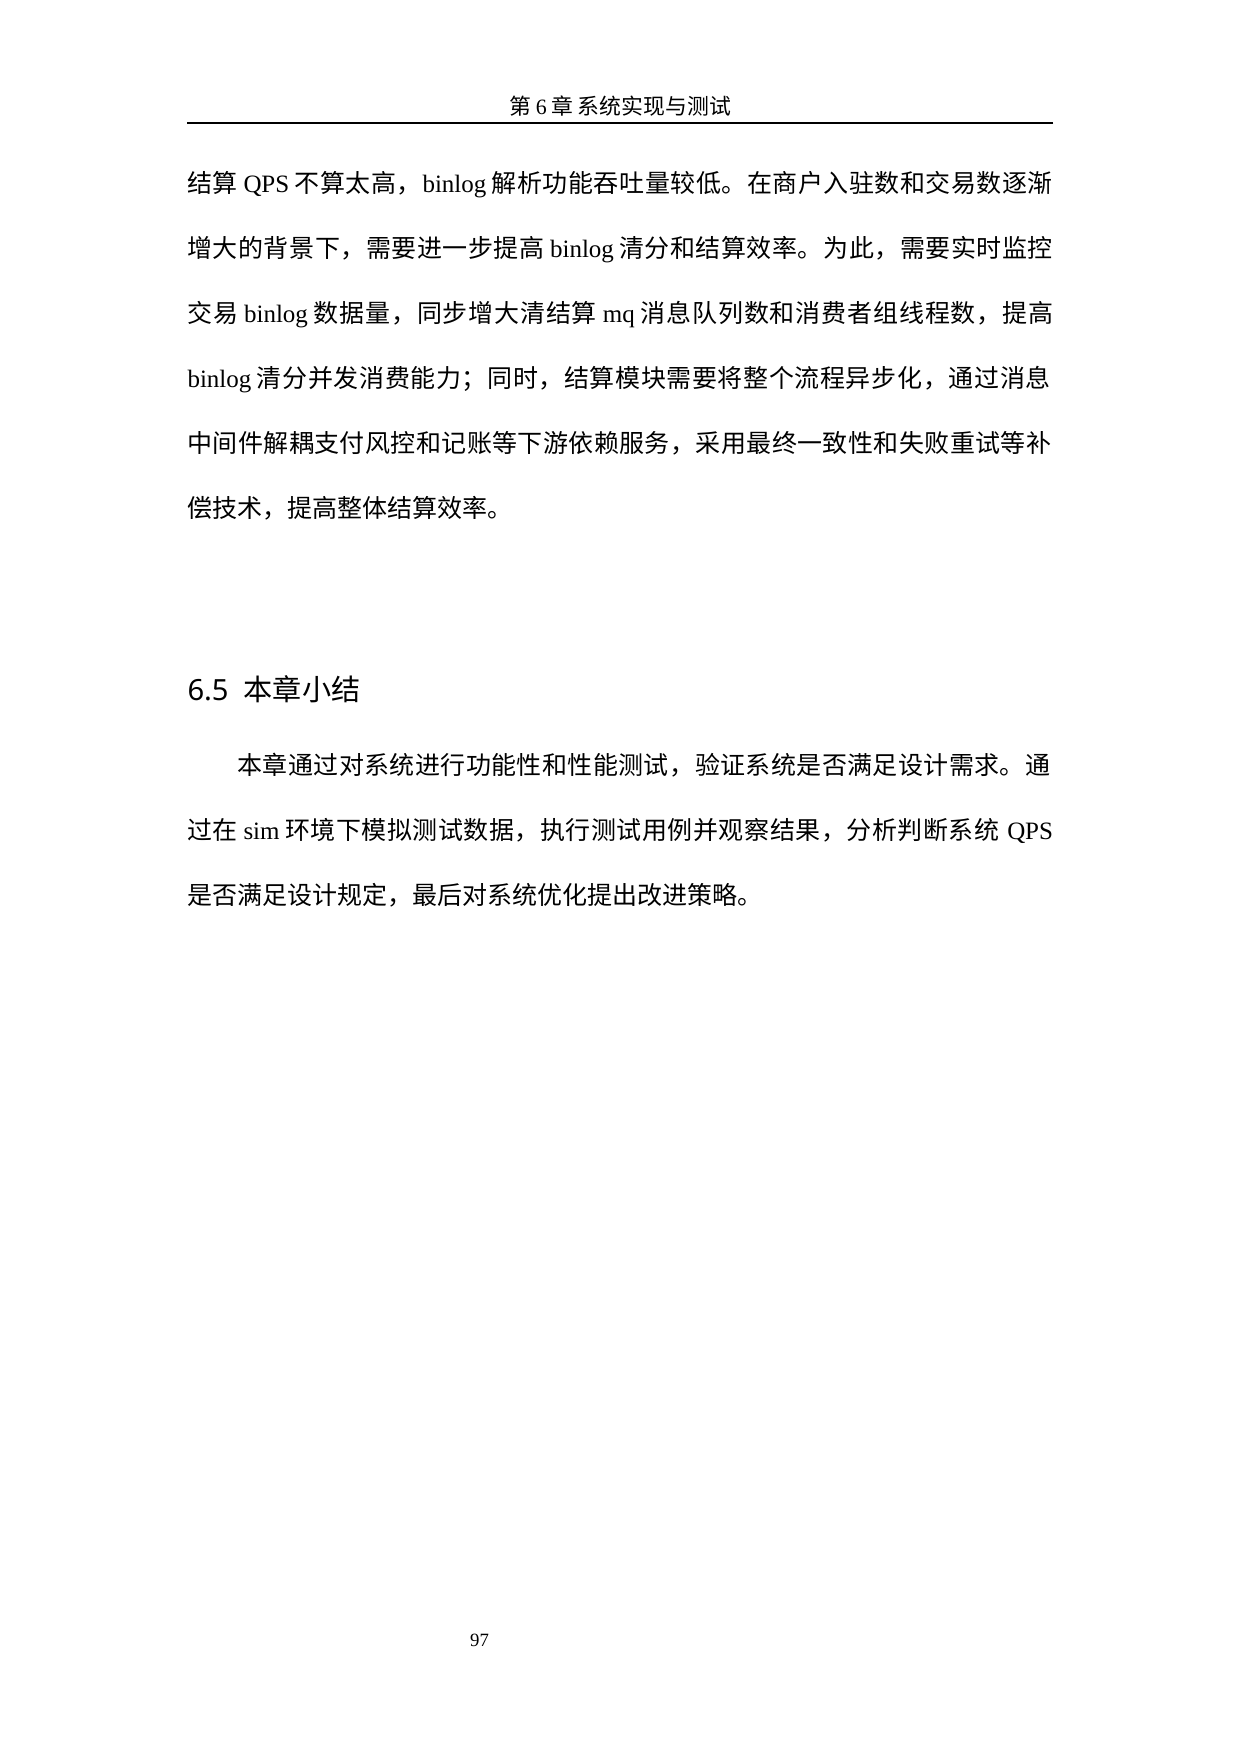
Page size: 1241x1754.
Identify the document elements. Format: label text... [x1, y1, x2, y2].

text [187, 150, 1053, 540]
text 本章通过对系统进行功能性和性能测试，验证系统是否满足设计需求。通过在sim环境下模拟测试数据，执行测试用例并观察结果，分析判断系统QPS是否满足设计规定，最后对系统优化提出改进策略。 [187, 732, 1053, 927]
text 6.5 本章小结 [187, 655, 1053, 720]
